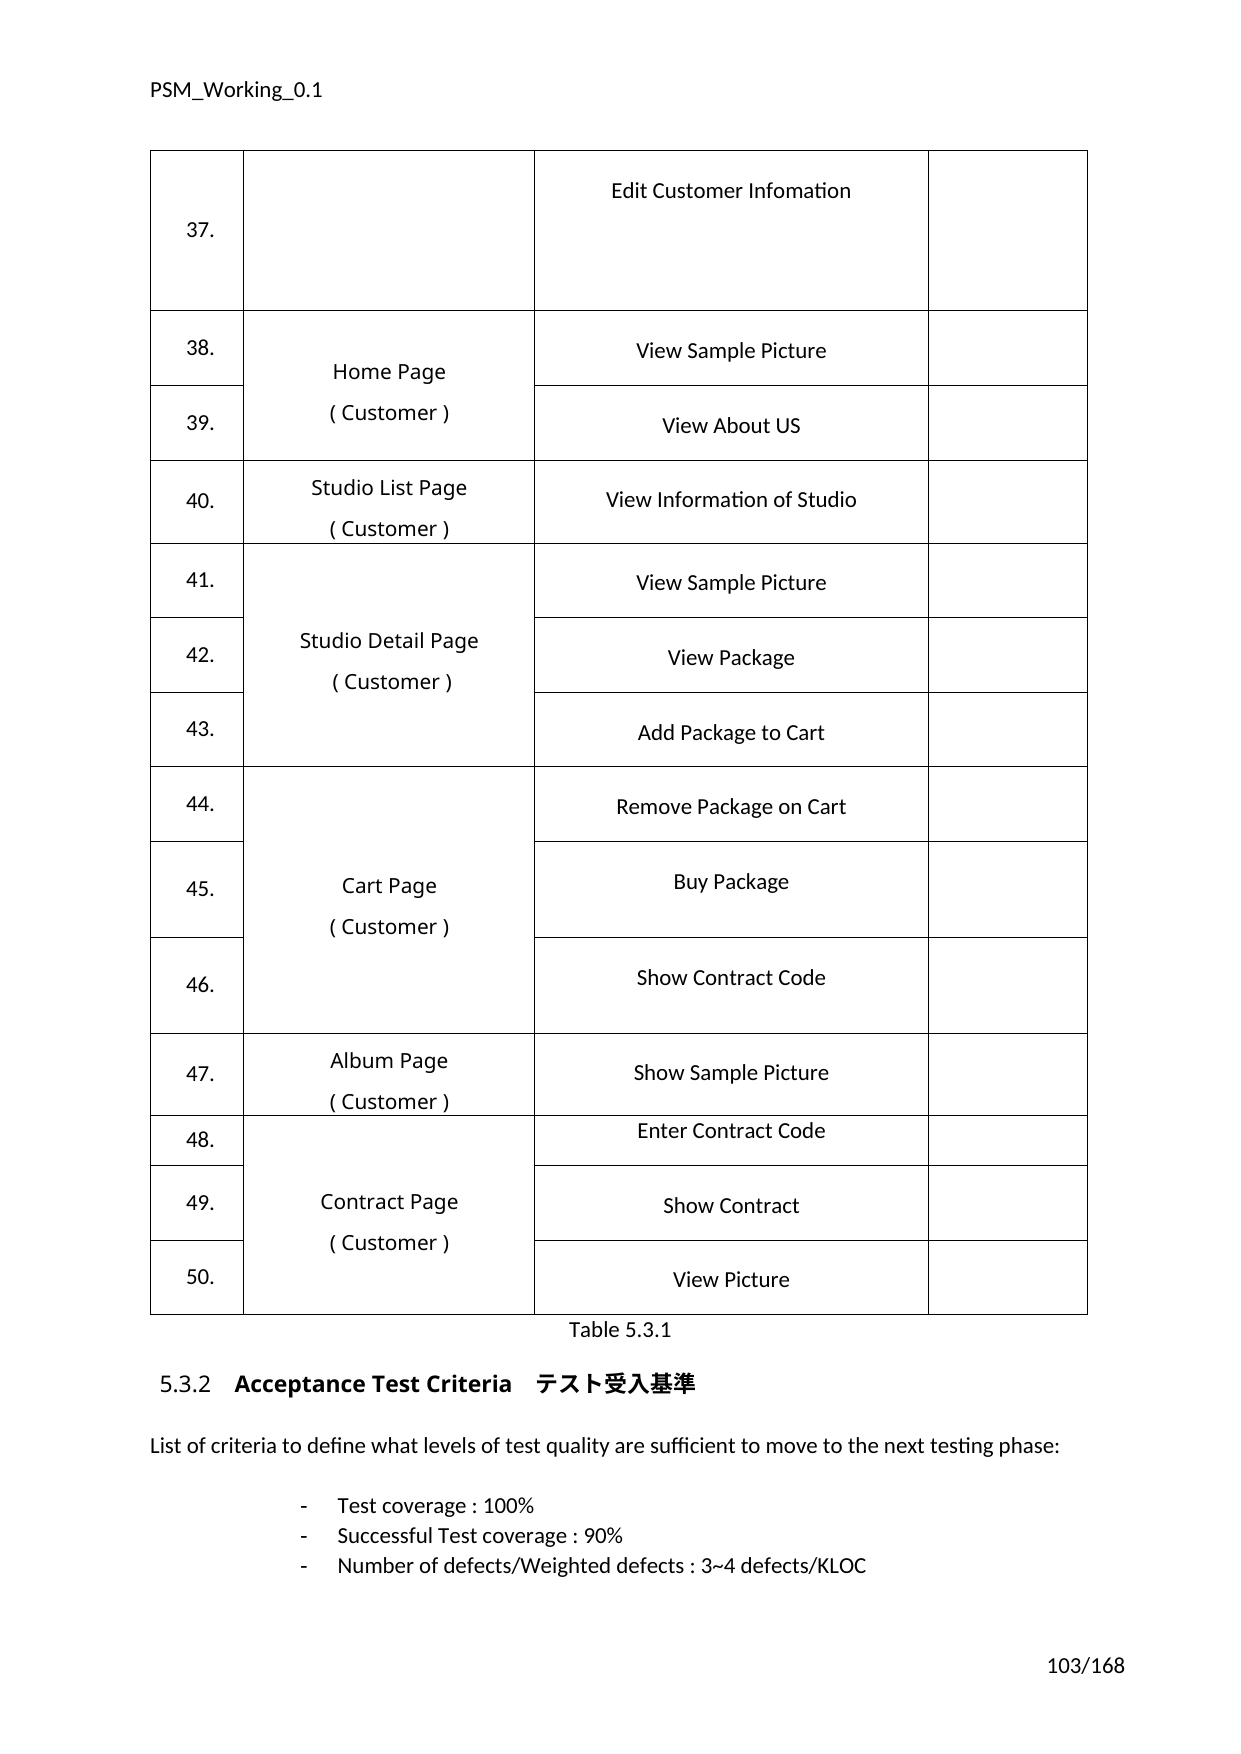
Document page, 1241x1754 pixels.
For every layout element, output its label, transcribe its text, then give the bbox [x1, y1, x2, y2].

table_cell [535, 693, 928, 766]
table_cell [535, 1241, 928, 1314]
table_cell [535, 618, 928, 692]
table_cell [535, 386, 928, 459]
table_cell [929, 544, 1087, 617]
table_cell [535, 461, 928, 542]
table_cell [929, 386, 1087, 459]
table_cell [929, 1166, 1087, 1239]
list Successful Test coverage : 90% [300, 1521, 1090, 1549]
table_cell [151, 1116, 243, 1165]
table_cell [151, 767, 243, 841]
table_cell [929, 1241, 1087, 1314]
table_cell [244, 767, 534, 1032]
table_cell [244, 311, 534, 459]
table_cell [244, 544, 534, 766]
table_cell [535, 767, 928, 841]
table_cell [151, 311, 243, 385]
subtitle Acceptance Test Criteria テスト受入基準 [159, 1366, 1090, 1399]
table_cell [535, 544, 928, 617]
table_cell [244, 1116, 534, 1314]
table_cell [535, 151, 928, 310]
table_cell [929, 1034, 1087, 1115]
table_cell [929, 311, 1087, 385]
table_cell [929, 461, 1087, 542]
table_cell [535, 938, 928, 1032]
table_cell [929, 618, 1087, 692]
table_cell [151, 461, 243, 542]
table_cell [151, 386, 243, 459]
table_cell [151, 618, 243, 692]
list Number of defects/Weighted defects : 3~4 defects/KLOC [300, 1551, 1090, 1579]
list Test coverage : 100% [300, 1491, 1090, 1519]
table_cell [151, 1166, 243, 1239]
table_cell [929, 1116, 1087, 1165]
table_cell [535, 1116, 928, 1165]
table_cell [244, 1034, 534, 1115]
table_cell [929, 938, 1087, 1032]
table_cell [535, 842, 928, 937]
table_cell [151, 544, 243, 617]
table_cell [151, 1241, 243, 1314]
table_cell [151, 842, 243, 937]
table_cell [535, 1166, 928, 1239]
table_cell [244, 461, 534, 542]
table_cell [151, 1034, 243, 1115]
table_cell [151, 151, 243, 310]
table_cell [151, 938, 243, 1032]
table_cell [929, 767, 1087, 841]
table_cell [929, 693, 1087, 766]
text List of criteria to define what levels of test quality are sufficient to move to the next testing phase: [150, 1431, 1090, 1459]
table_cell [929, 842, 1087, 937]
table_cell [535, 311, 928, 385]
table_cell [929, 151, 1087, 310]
text Table 5.3.1 [150, 1315, 1090, 1343]
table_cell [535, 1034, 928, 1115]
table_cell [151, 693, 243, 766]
